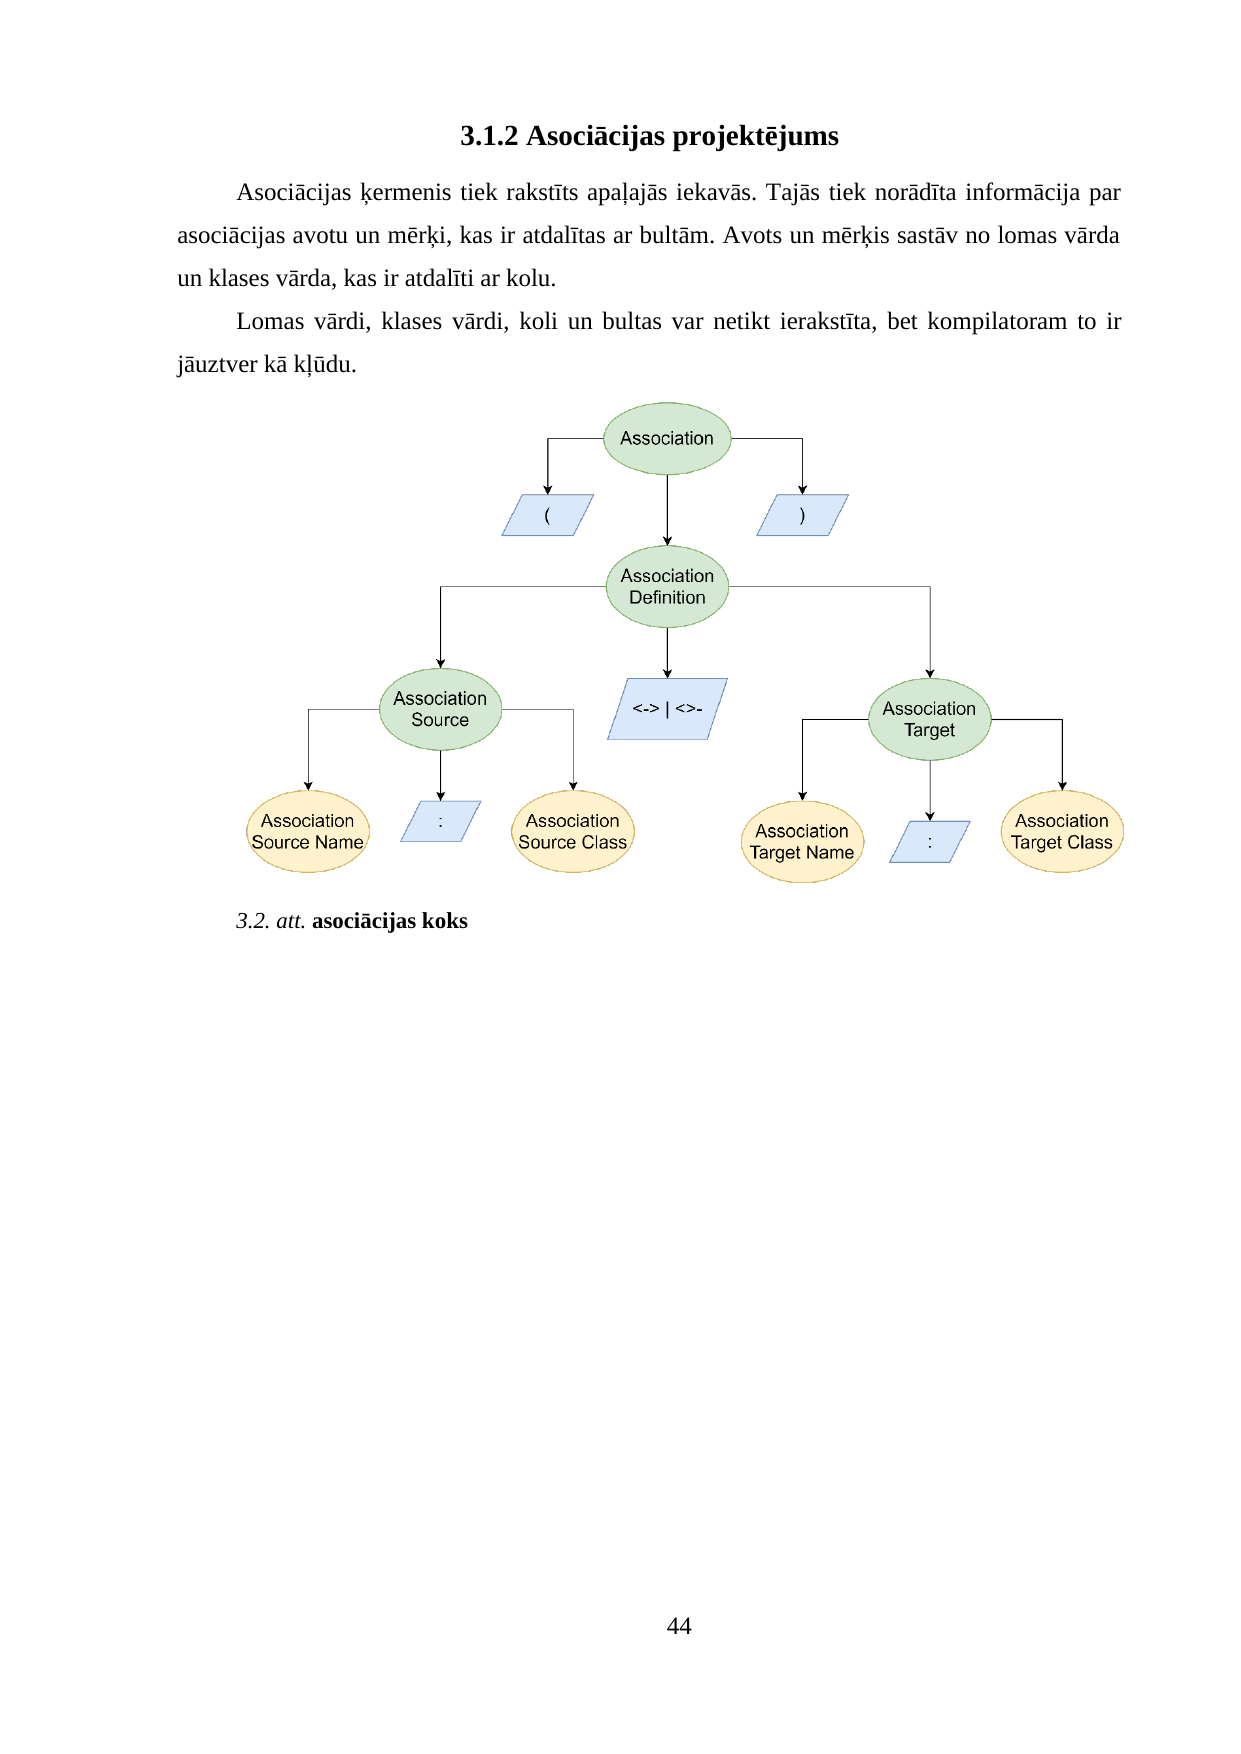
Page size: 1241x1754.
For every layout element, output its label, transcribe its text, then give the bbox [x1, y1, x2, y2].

picture [236, 392, 1134, 893]
text Asociācijas ķermenis tiek rakstīts apaļajās iekavās. Tajās tiek norādīta informācija par asociācijas avotu un mērķi, kas ir atdalītas ar bultām. Avots un mērķis sastāv no lomas vārda un klases vārda, kas ir atdalīti ar kolu. [177, 177, 1122, 292]
text 3.2. att. asociācijas koks [177, 907, 1122, 933]
text Lomas vārdi, klases vārdi, koli un bultas var netikt ierakstīta, bet kompilatoram to ir jāuztver kā kļūdu. [177, 306, 1122, 378]
subtitle 3.1.2 Asociācijas projektējums [177, 118, 1122, 152]
